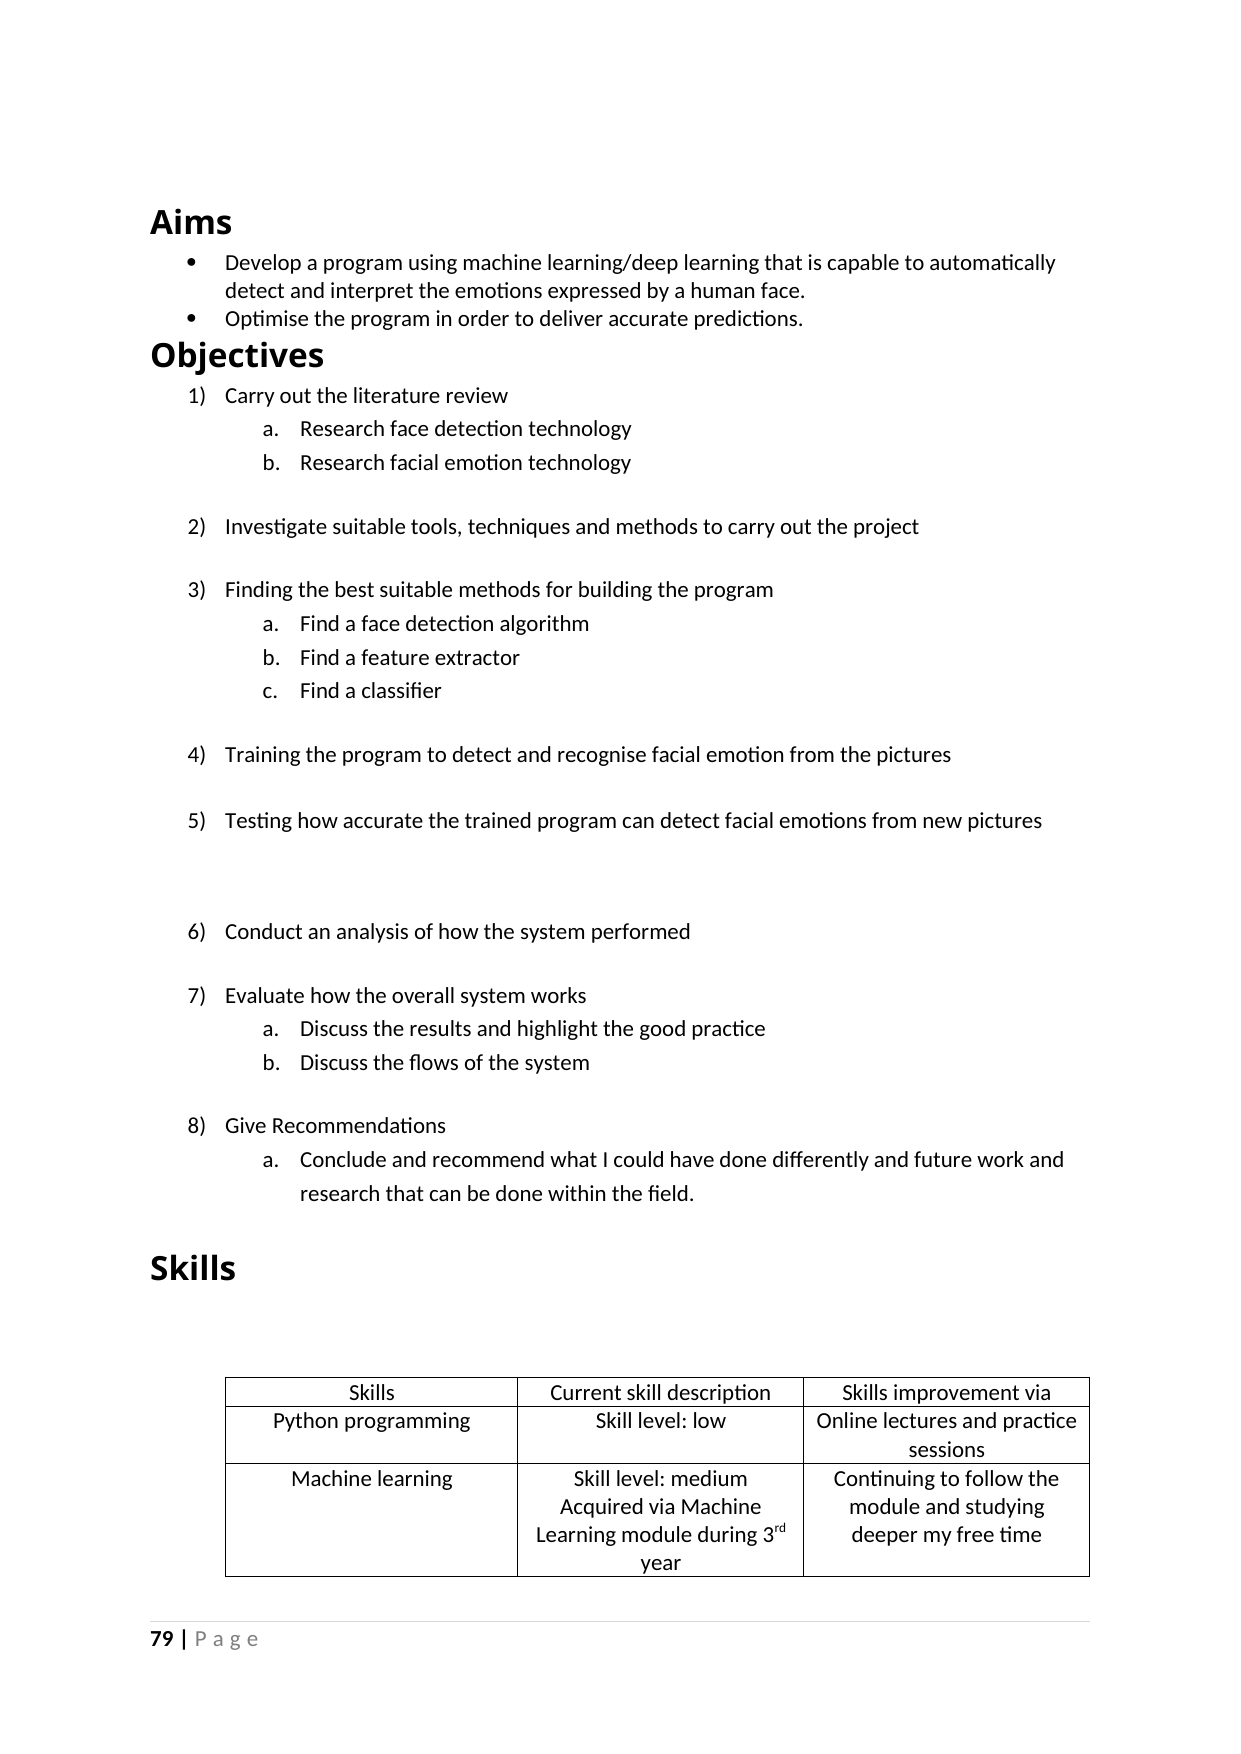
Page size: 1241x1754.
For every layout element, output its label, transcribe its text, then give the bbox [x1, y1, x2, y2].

table_header Current skill description [518, 1378, 803, 1406]
list Research face detection technology [262, 414, 1090, 442]
text Skills [150, 1245, 1090, 1291]
text Aims [150, 199, 1090, 244]
list Investigate suitable tools, techniques and methods to carry out the project [187, 512, 1090, 540]
list Find a face detection algorithm [262, 609, 1090, 637]
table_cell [804, 1464, 1089, 1576]
list Evaluate how the overall system works [187, 981, 1090, 1009]
table_cell Skill level: low [518, 1407, 803, 1463]
table_header Skills improvement via [804, 1378, 1089, 1406]
list Discuss the results and highlight the good practice [262, 1014, 1090, 1042]
table_cell Skill level: medium Acquired via Machine Learning module during 3rd year [518, 1464, 803, 1576]
list Testing how accurate the trained program can detect facial emotions from new pictures [187, 806, 1090, 834]
list Carry out the literature review [187, 381, 1090, 409]
list Discuss the flows of the system [262, 1048, 1090, 1076]
table_cell Machine learning [226, 1464, 517, 1576]
list Give Recommendations [187, 1112, 1090, 1139]
text Objectives [150, 332, 1090, 377]
list Optimise the program in order to deliver accurate predictions. [187, 304, 1090, 332]
table_header Skills [226, 1378, 517, 1406]
list Find a feature extractor [262, 643, 1090, 671]
table_cell Python programming [226, 1407, 517, 1463]
list Finding the best suitable methods for building the program [187, 576, 1090, 603]
table_cell Online lectures and practice sessions [804, 1407, 1089, 1463]
list Training the program to detect and recognise facial emotion from the pictures [187, 740, 1090, 768]
list Find a classifier [262, 676, 1090, 704]
list Conclude and recommend what I could have done differently and future work and research that can be done within the field. [262, 1145, 1090, 1207]
list Conduct an analysis of how the system performed [187, 917, 1090, 945]
list Research facial emotion technology [262, 448, 1090, 476]
list Develop a program using machine learning/deep learning that is capable to automatically detect and interpret the emotions expressed by a human face. [187, 248, 1090, 304]
